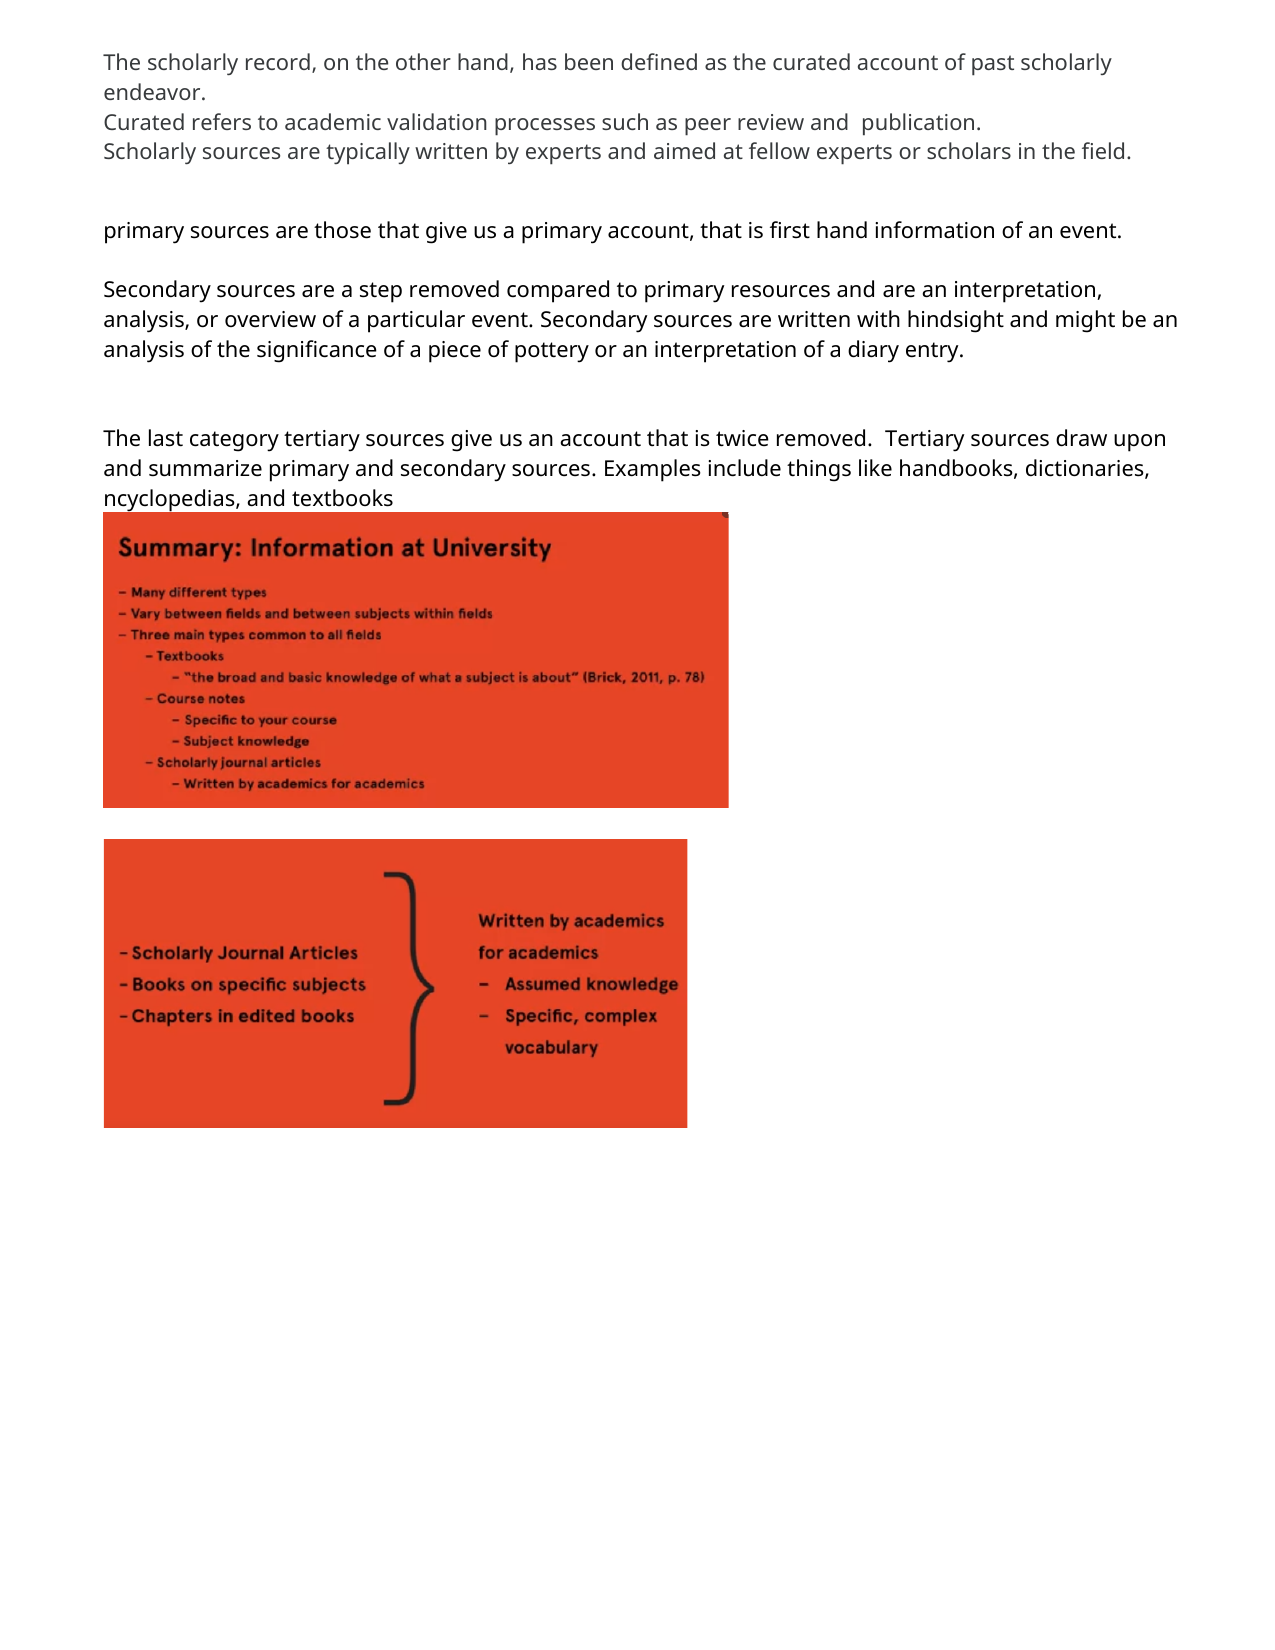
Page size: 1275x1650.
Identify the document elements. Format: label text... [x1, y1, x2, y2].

text Curated refers to academic validation processes such as peer review and publication. [103, 106, 1191, 136]
text primary sources are those that give us a primary account, that is first hand information of an event. [103, 215, 1191, 244]
picture [103, 839, 688, 1127]
text Scholarly sources are typically written by experts and aimed at fellow experts or scholars in the field. [103, 136, 1191, 166]
text The scholarly record, on the other hand, has been defined as the curated account of past scholarly endeavor. [103, 47, 1191, 106]
picture [103, 512, 729, 808]
text Secondary sources are a step removed compared to primary resources and are an interpretation, analysis, or overview of a particular event. Secondary sources are written with hindsight and might be an analysis of the significance of a piece of pottery or an interpretation of a diary entry. [103, 274, 1191, 364]
text The last category tertiary sources give us an account that is twice removed. Tertiary sources draw upon and summarize primary and secondary sources. Examples include things like handbooks, dictionaries, ncyclopedias, and textbooks [103, 393, 1191, 513]
